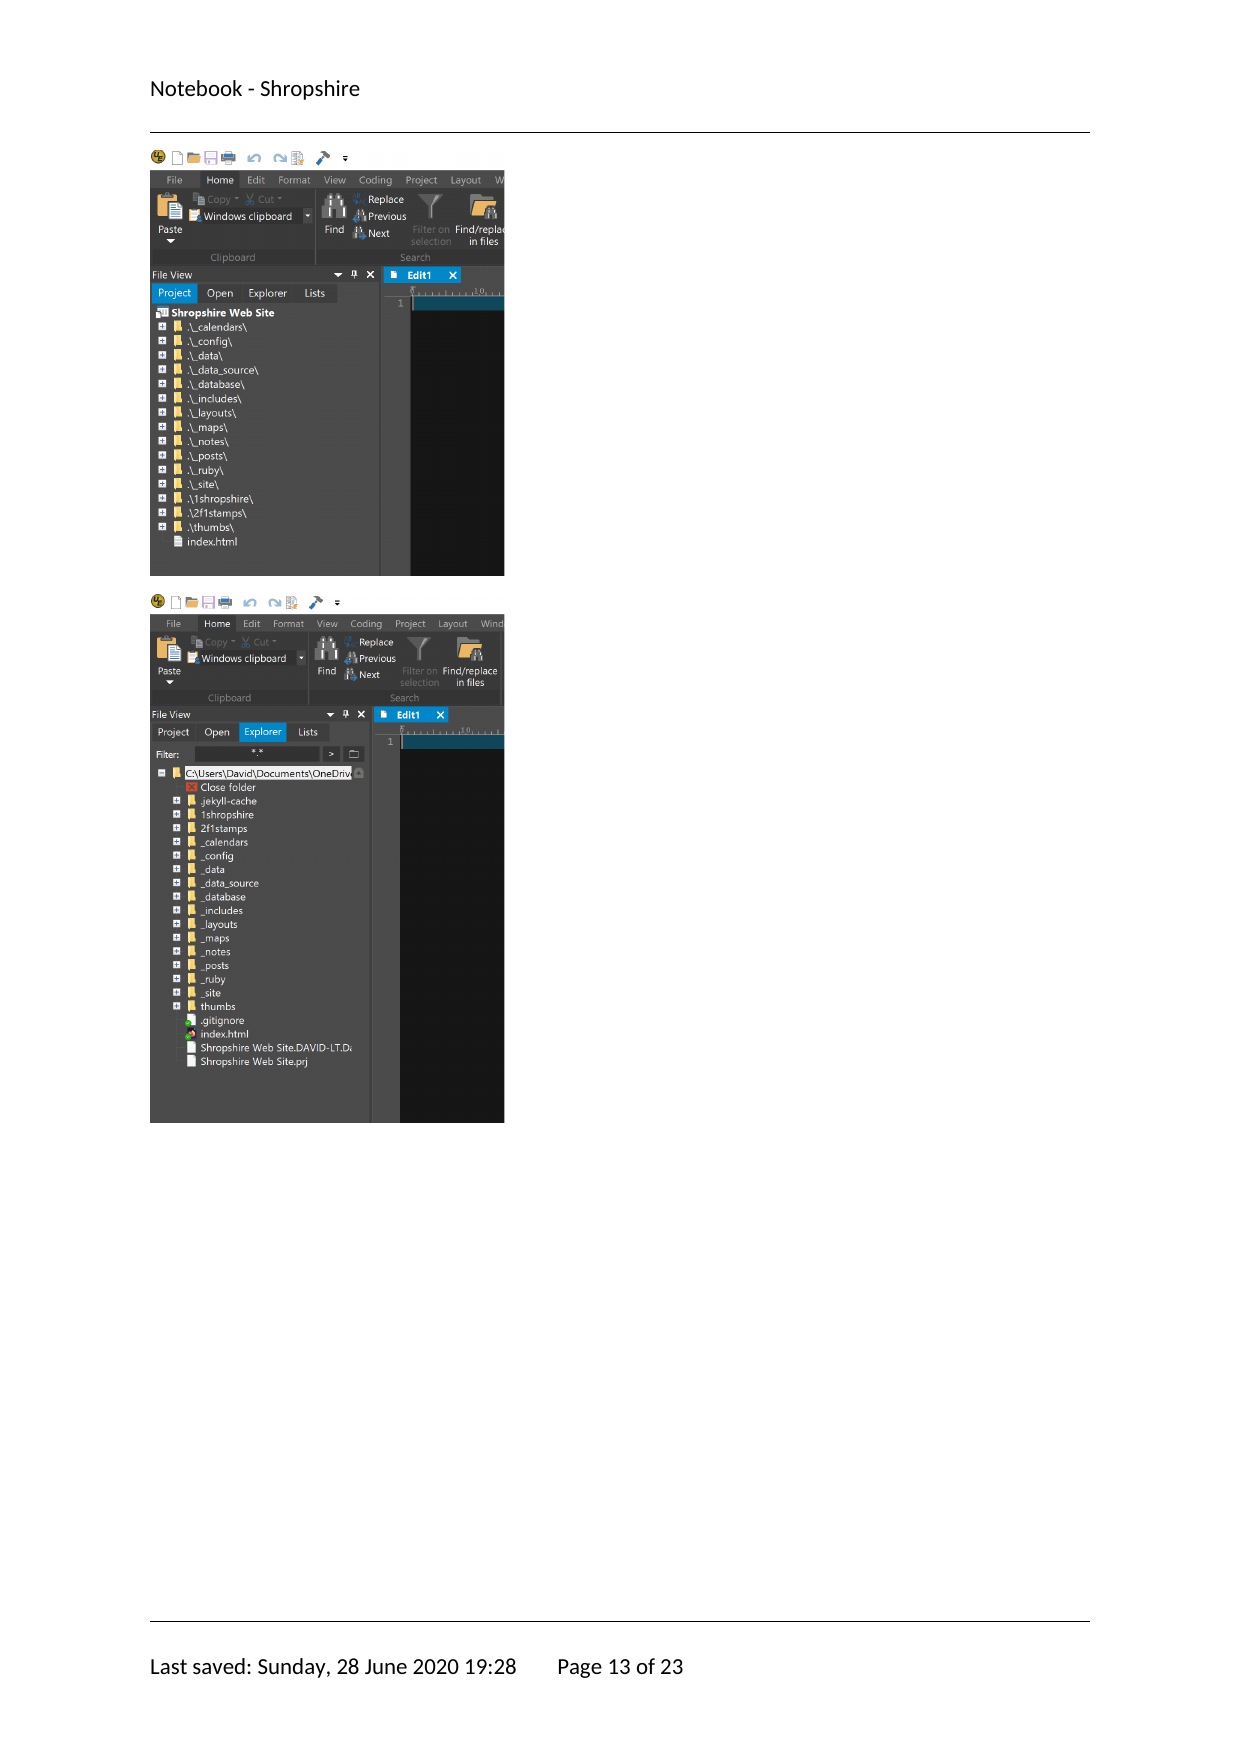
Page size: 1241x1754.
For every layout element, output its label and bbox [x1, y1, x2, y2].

picture [150, 594, 505, 1123]
picture [150, 150, 505, 576]
